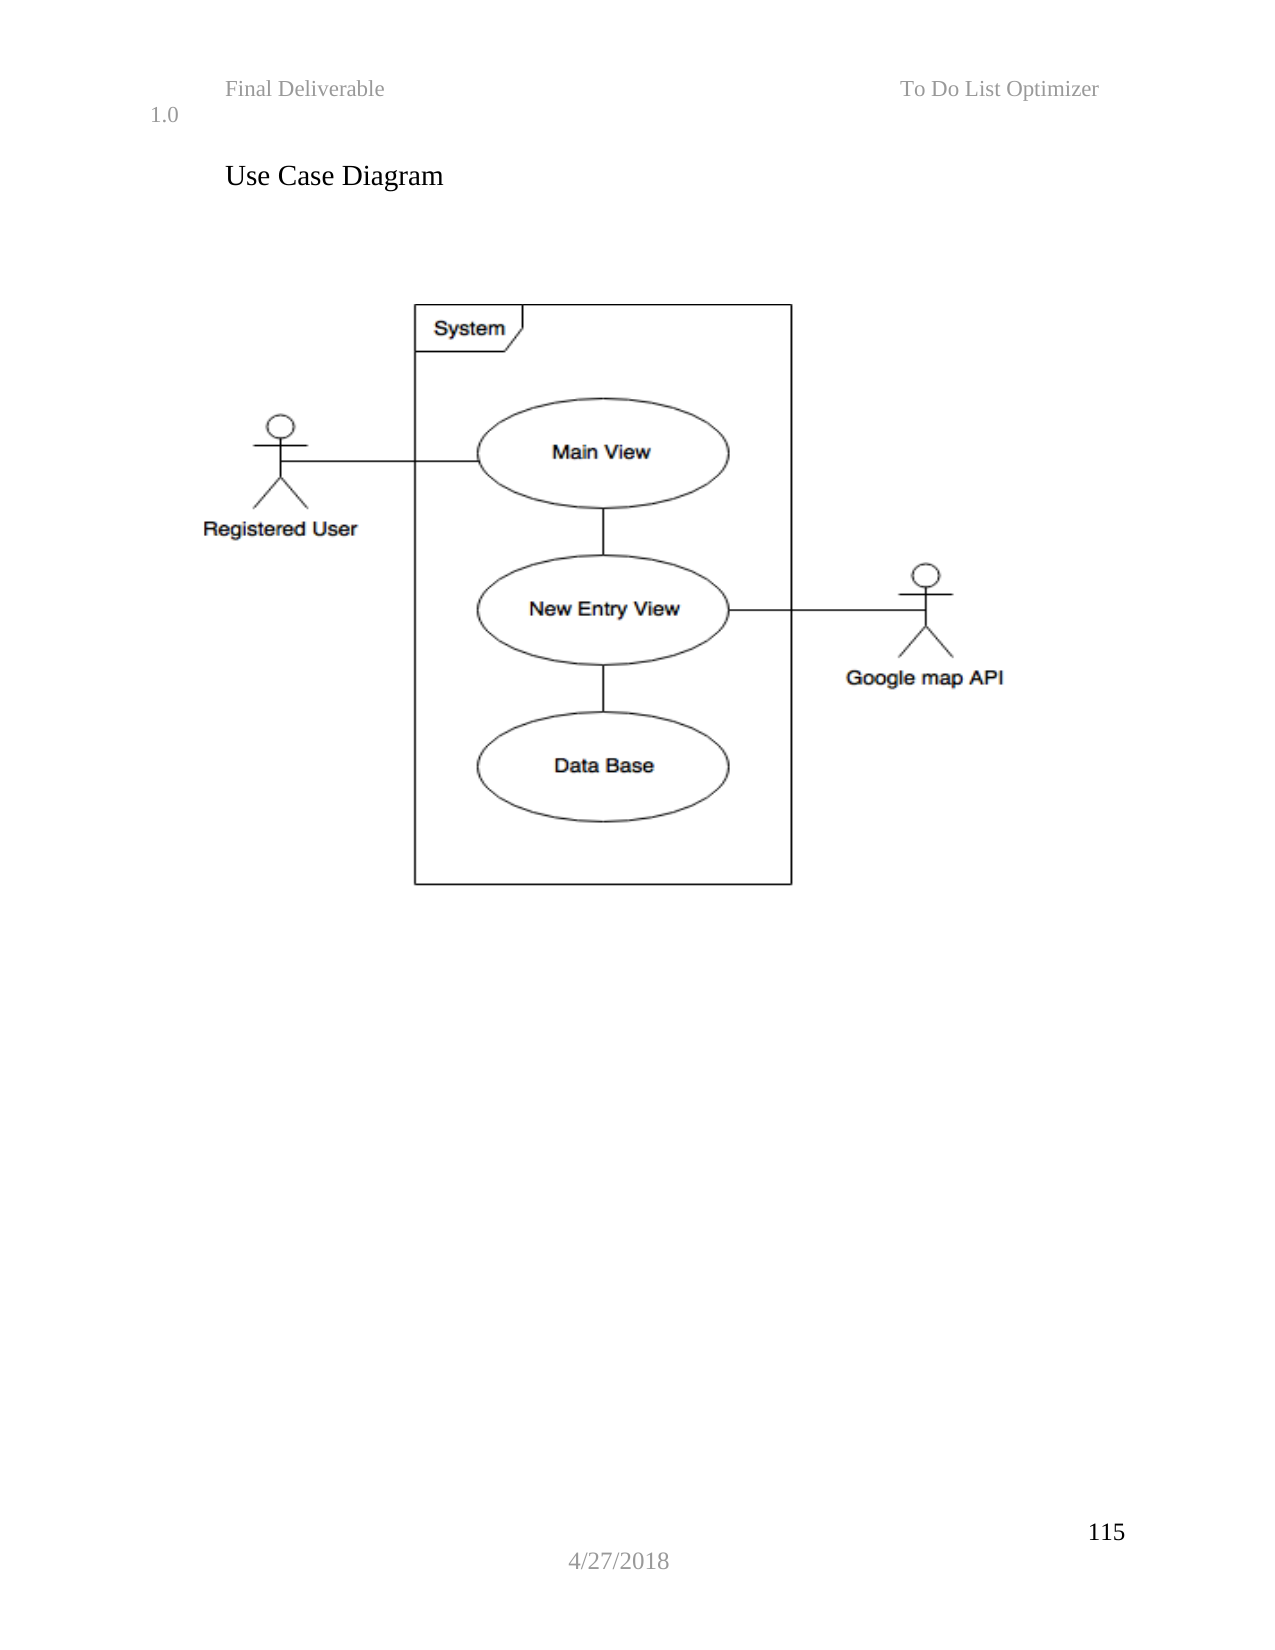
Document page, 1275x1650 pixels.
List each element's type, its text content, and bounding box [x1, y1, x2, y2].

title Use Case Diagram [150, 158, 1125, 192]
picture [203, 304, 1006, 887]
